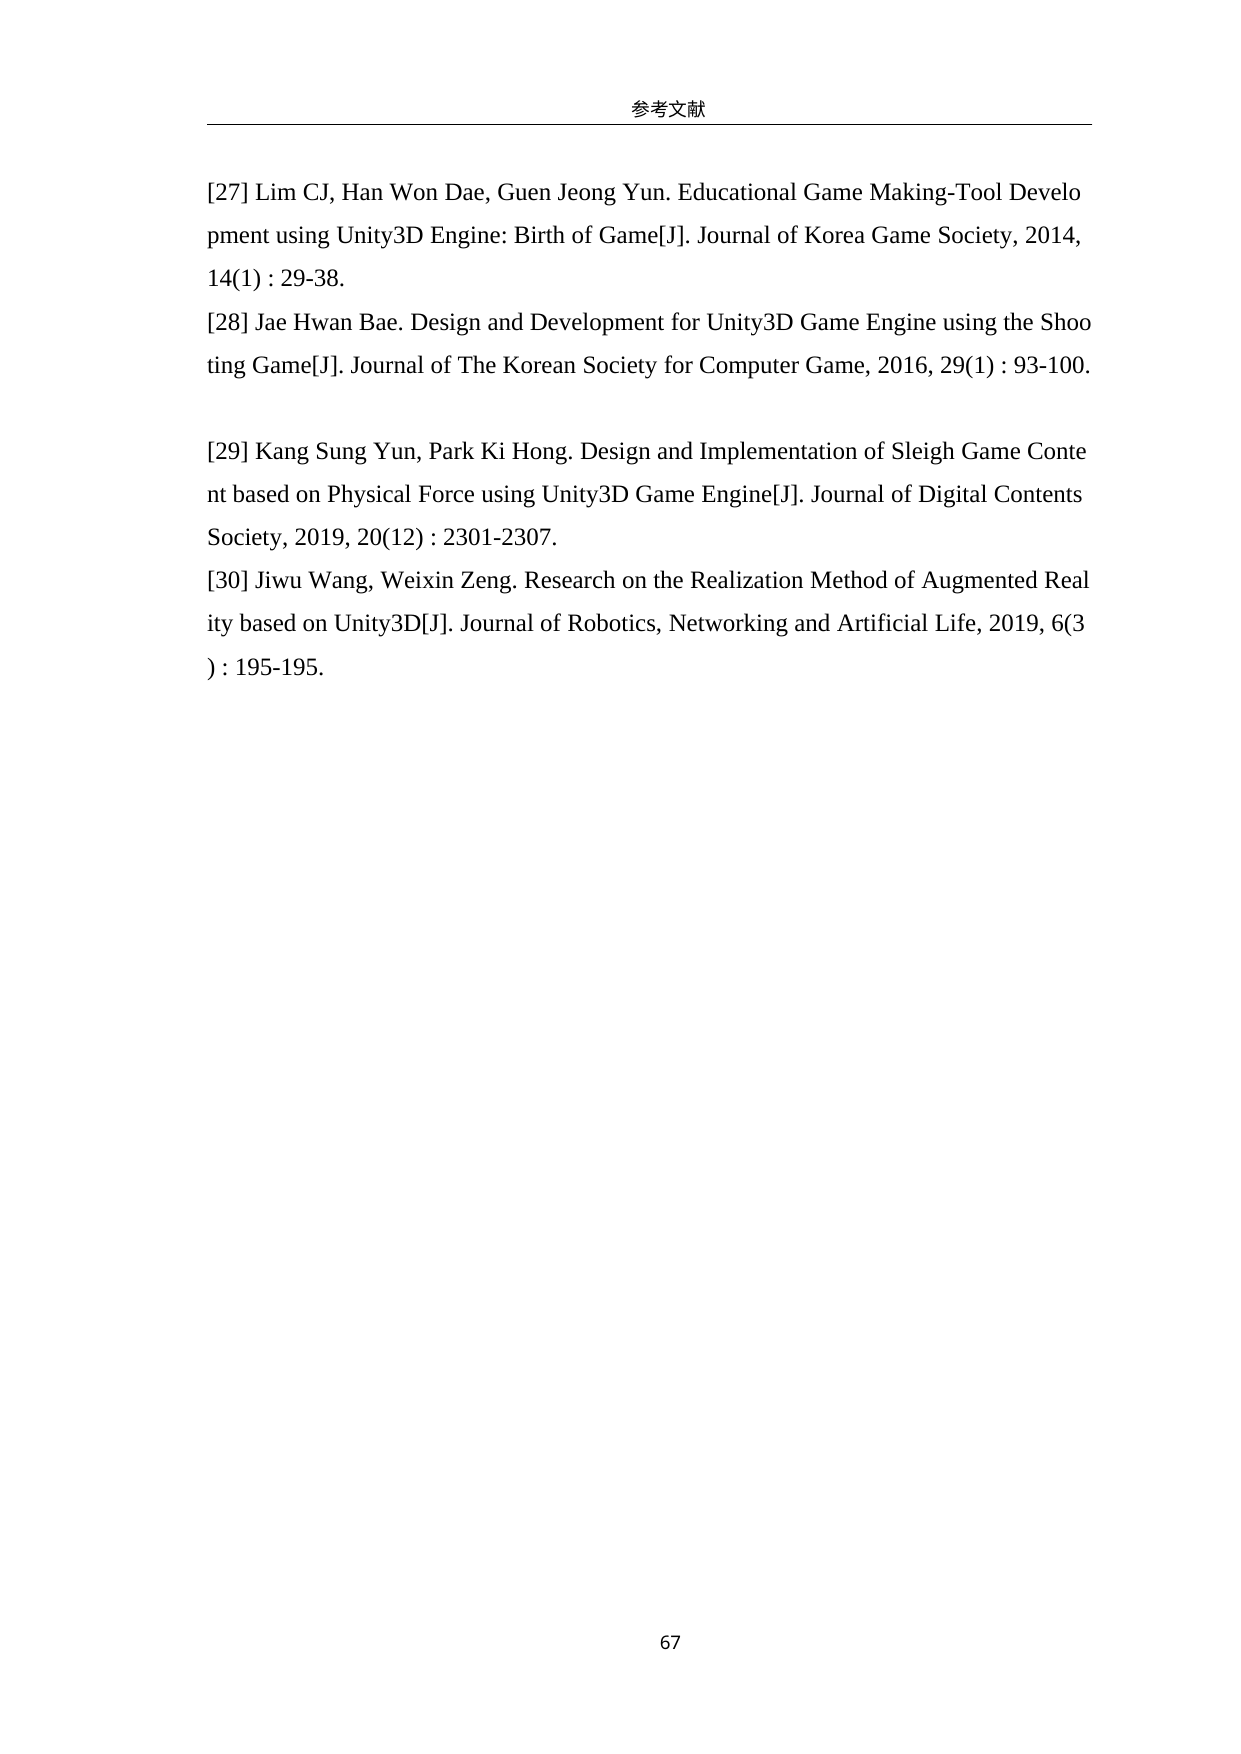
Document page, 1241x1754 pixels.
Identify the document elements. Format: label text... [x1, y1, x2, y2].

list Lim CJ, Han Won Dae, Guen Jeong Yun. Educational Game Making-Tool Development using Unity3D Engine: Birth of Game[J]. Journal of Korea Game Society, 2014, 14(1) : 29-38. [207, 177, 1092, 292]
list Jiwu Wang, Weixin Zeng. Research on the Realization Method of Augmented Reality based on Unity3D[J]. Journal of Robotics, Networking and Artificial Life, 2019, 6(3) : 195-195. [207, 565, 1092, 680]
list Jae Hwan Bae. Design and Development for Unity3D Game Engine using the Shooting Game[J]. Journal of The Korean Society for Computer Game, 2016, 29(1) : 93-100. [207, 307, 1092, 422]
list Kang Sung Yun, Park Ki Hong. Design and Implementation of Sleigh Game Content based on Physical Force using Unity3D Game Engine[J]. Journal of Digital Contents Society, 2019, 20(12) : 2301-2307. [207, 436, 1092, 551]
